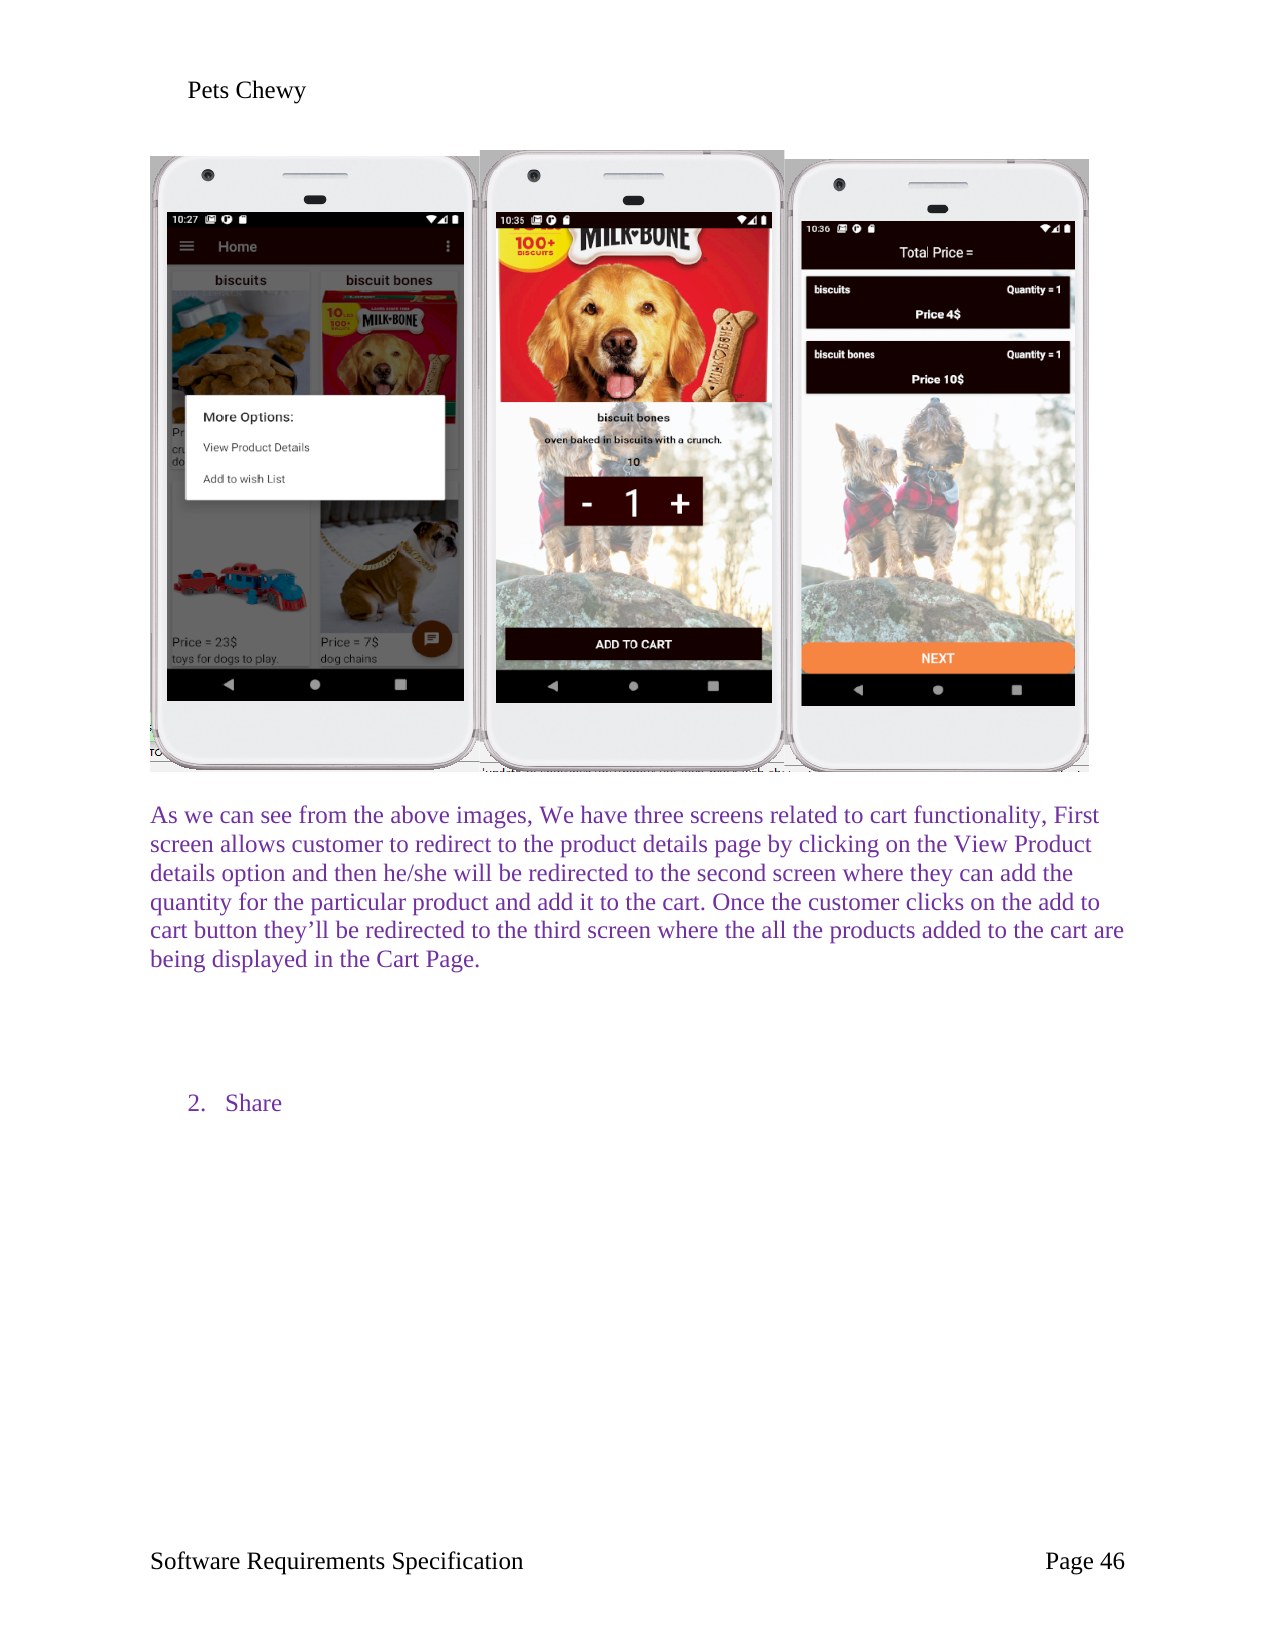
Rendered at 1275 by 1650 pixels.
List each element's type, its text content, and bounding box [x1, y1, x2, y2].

picture [150, 150, 1089, 772]
text As we can see from the above images, We have three screens related to cart functionality, First screen allows customer to redirect to the product details page by clicking on the View Product details option and then he/she will be redirected to the second screen where they can add the quantity for the particular product and add it to the cart. Once the customer clicks on the add to cart button they’ll be redirected to the third screen where the all the products added to the cart are being displayed in the Cart Page. [150, 801, 1125, 973]
list Share [187, 1088, 1125, 1117]
